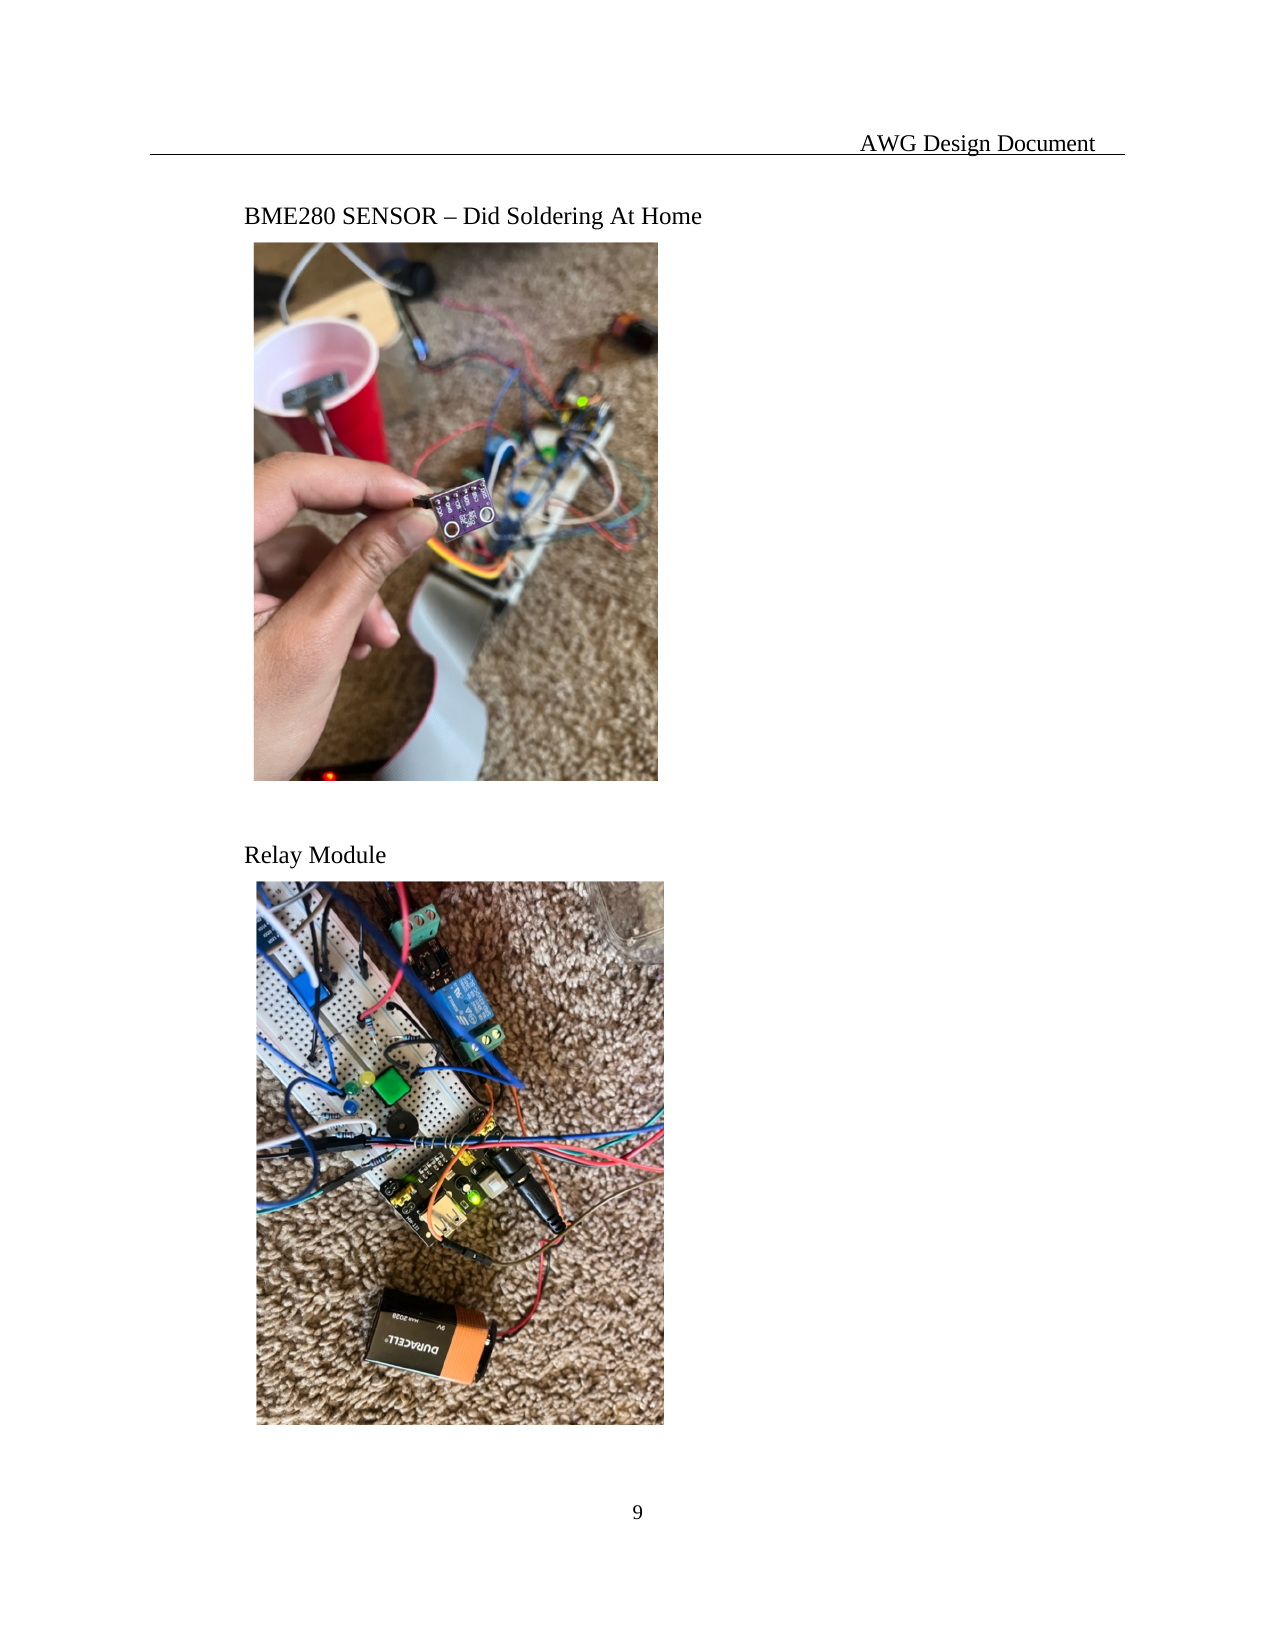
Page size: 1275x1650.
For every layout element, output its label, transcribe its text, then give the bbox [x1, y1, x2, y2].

picture [254, 243, 658, 780]
picture [257, 882, 664, 1424]
text Relay Module [244, 840, 1137, 869]
text BME280 SENSOR – Did Soldering At Home [244, 201, 1137, 230]
